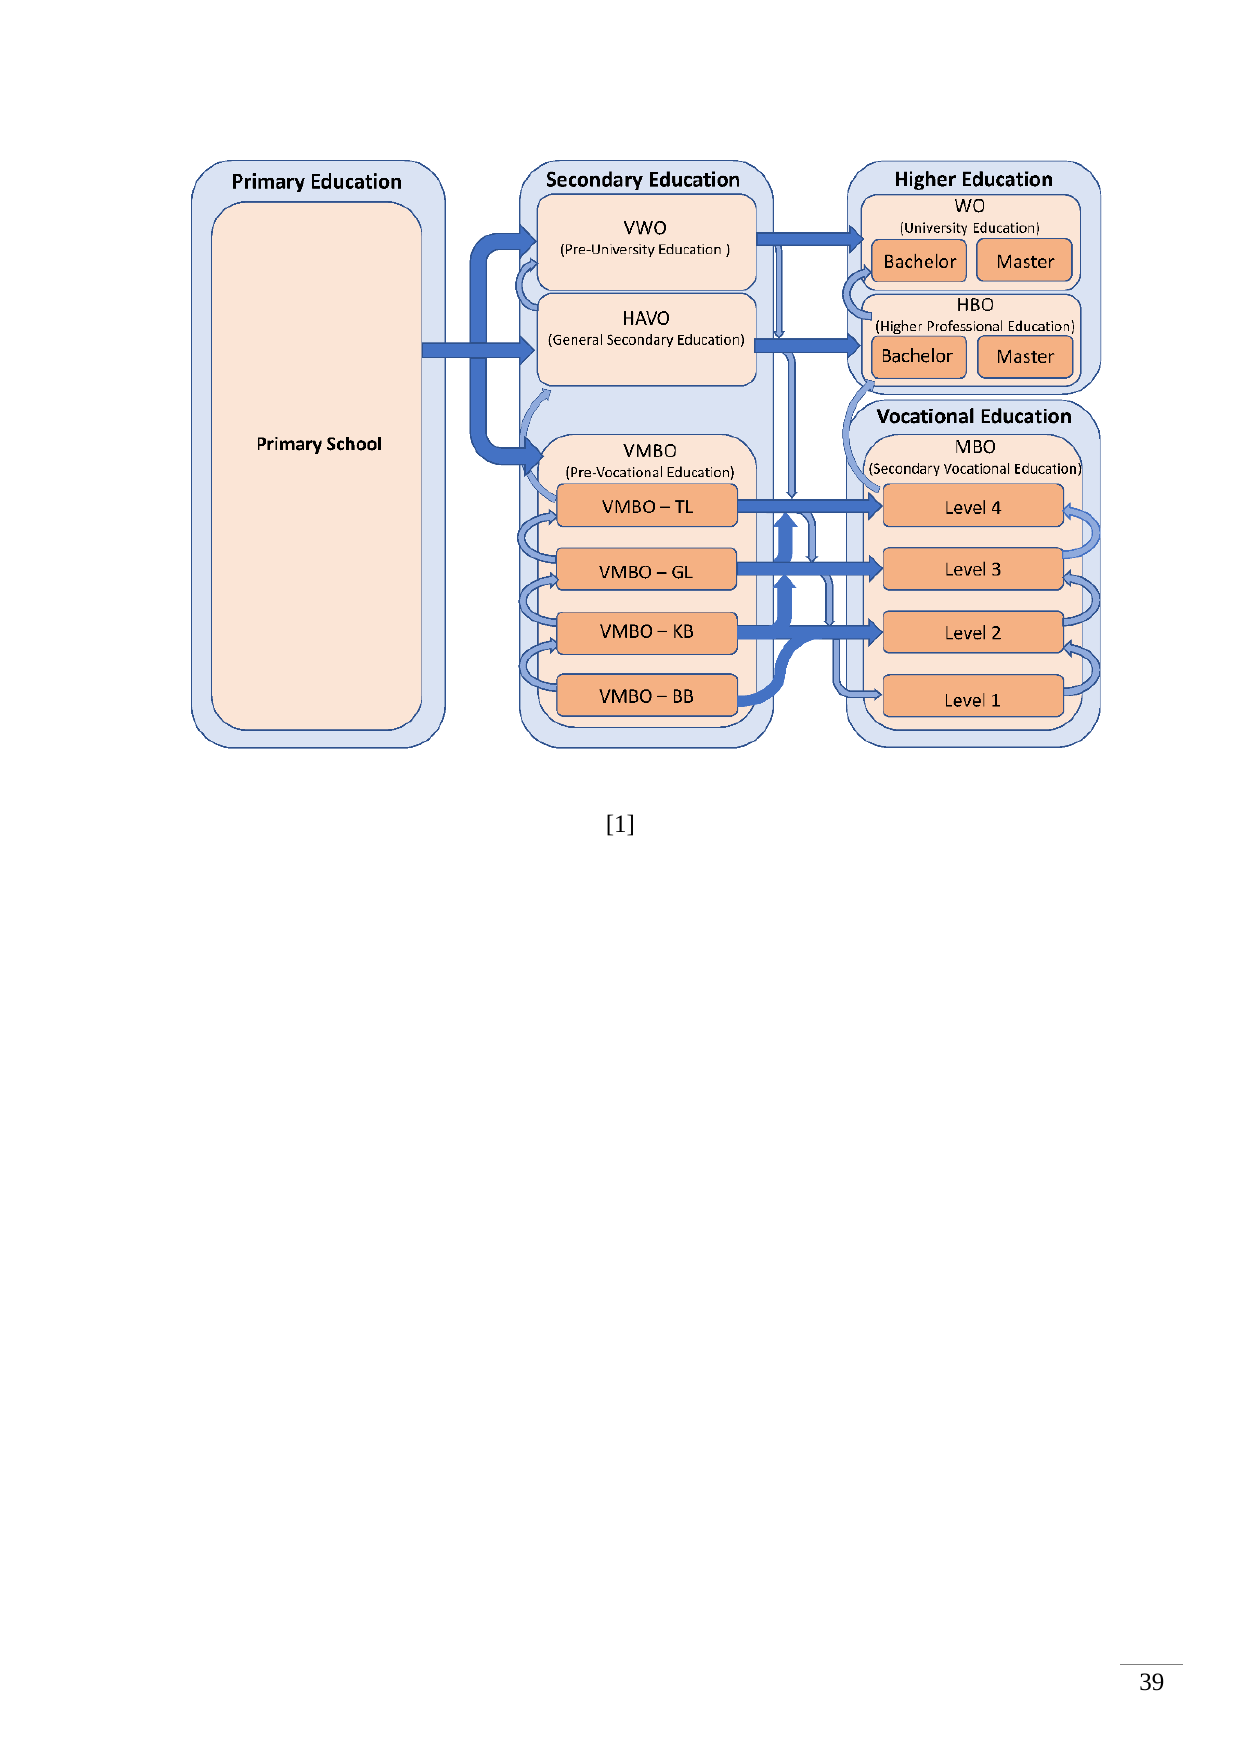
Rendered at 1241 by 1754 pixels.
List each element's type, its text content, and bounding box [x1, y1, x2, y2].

text [1] [178, 320, 1063, 349]
